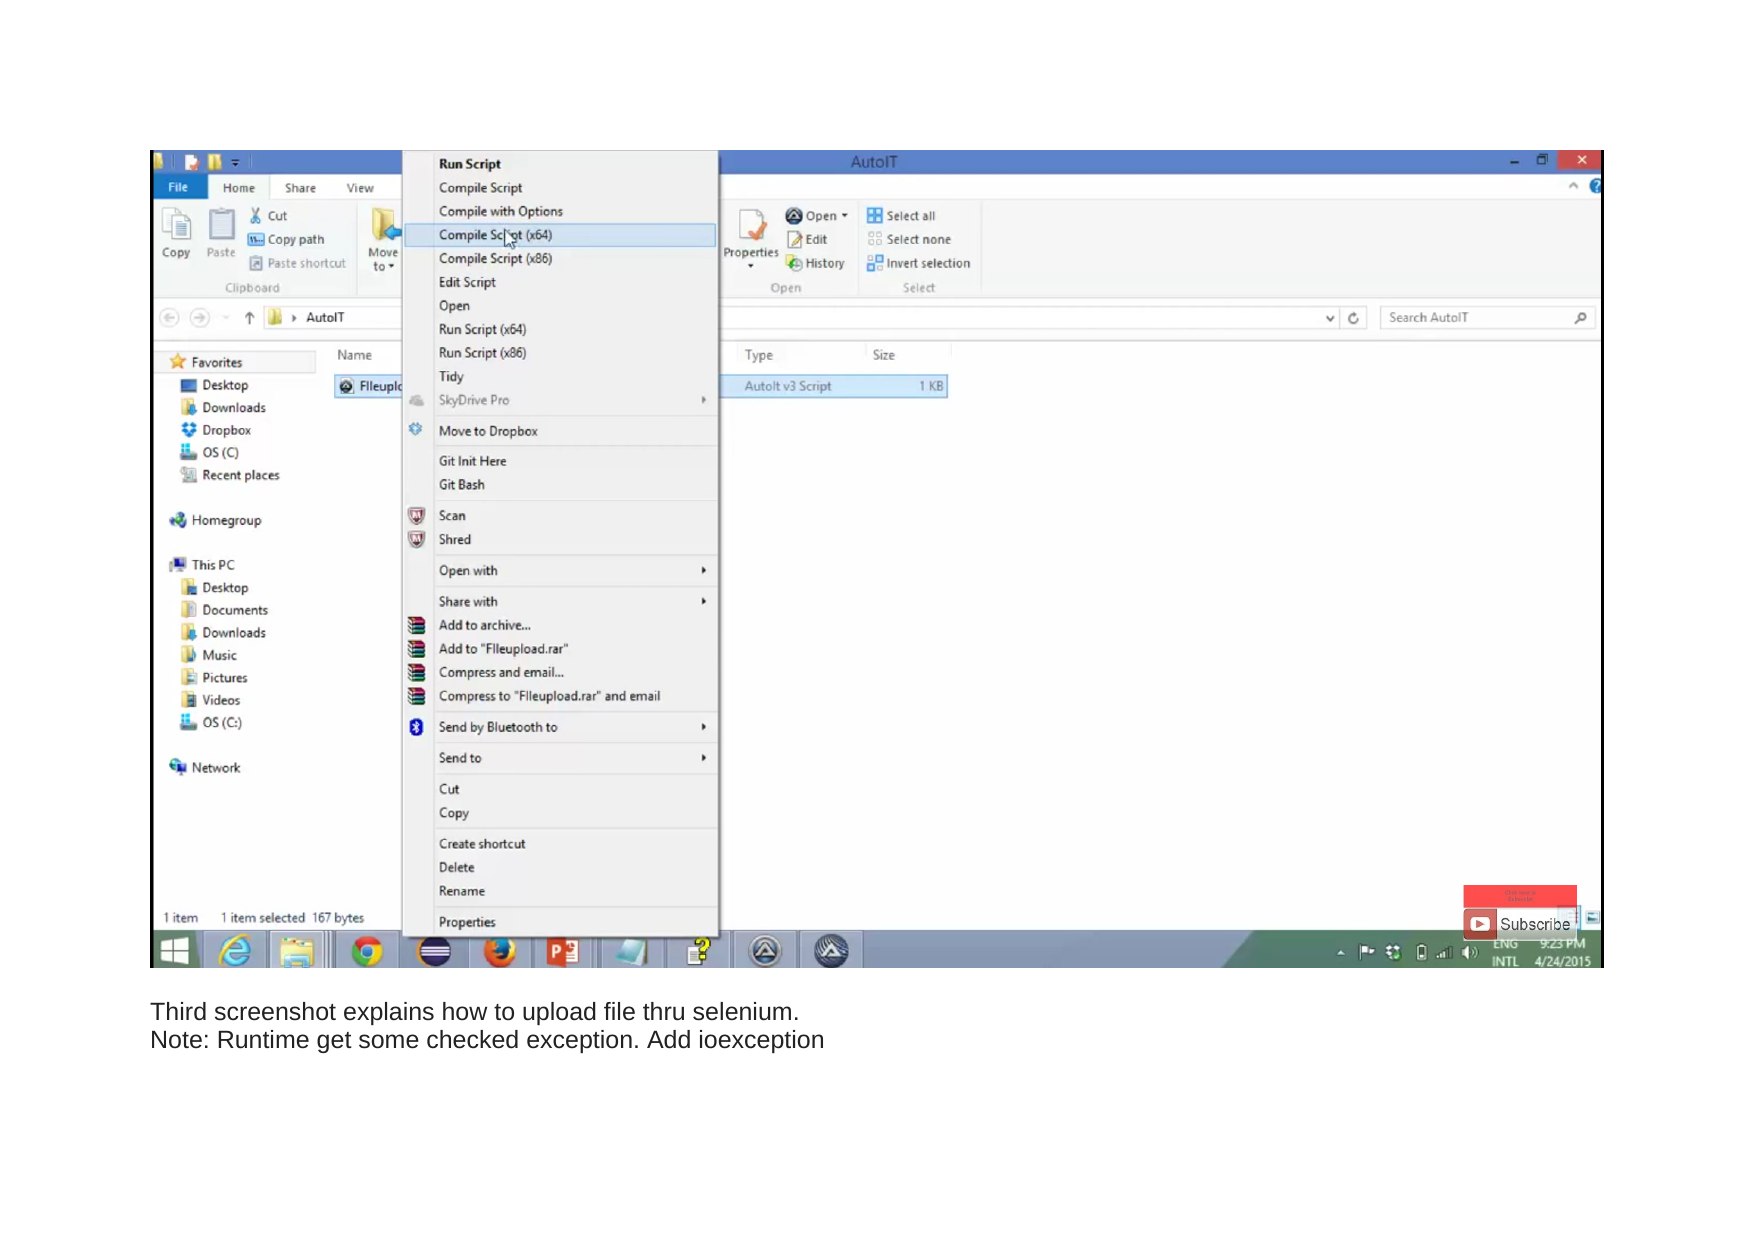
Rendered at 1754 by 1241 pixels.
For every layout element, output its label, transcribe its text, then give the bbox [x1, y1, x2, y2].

text Note: Runtime get some checked exception. Add ioexception [150, 1025, 1604, 1054]
picture [150, 150, 1604, 968]
text Third screenshot explains how to upload file thru selenium. [150, 997, 1604, 1025]
